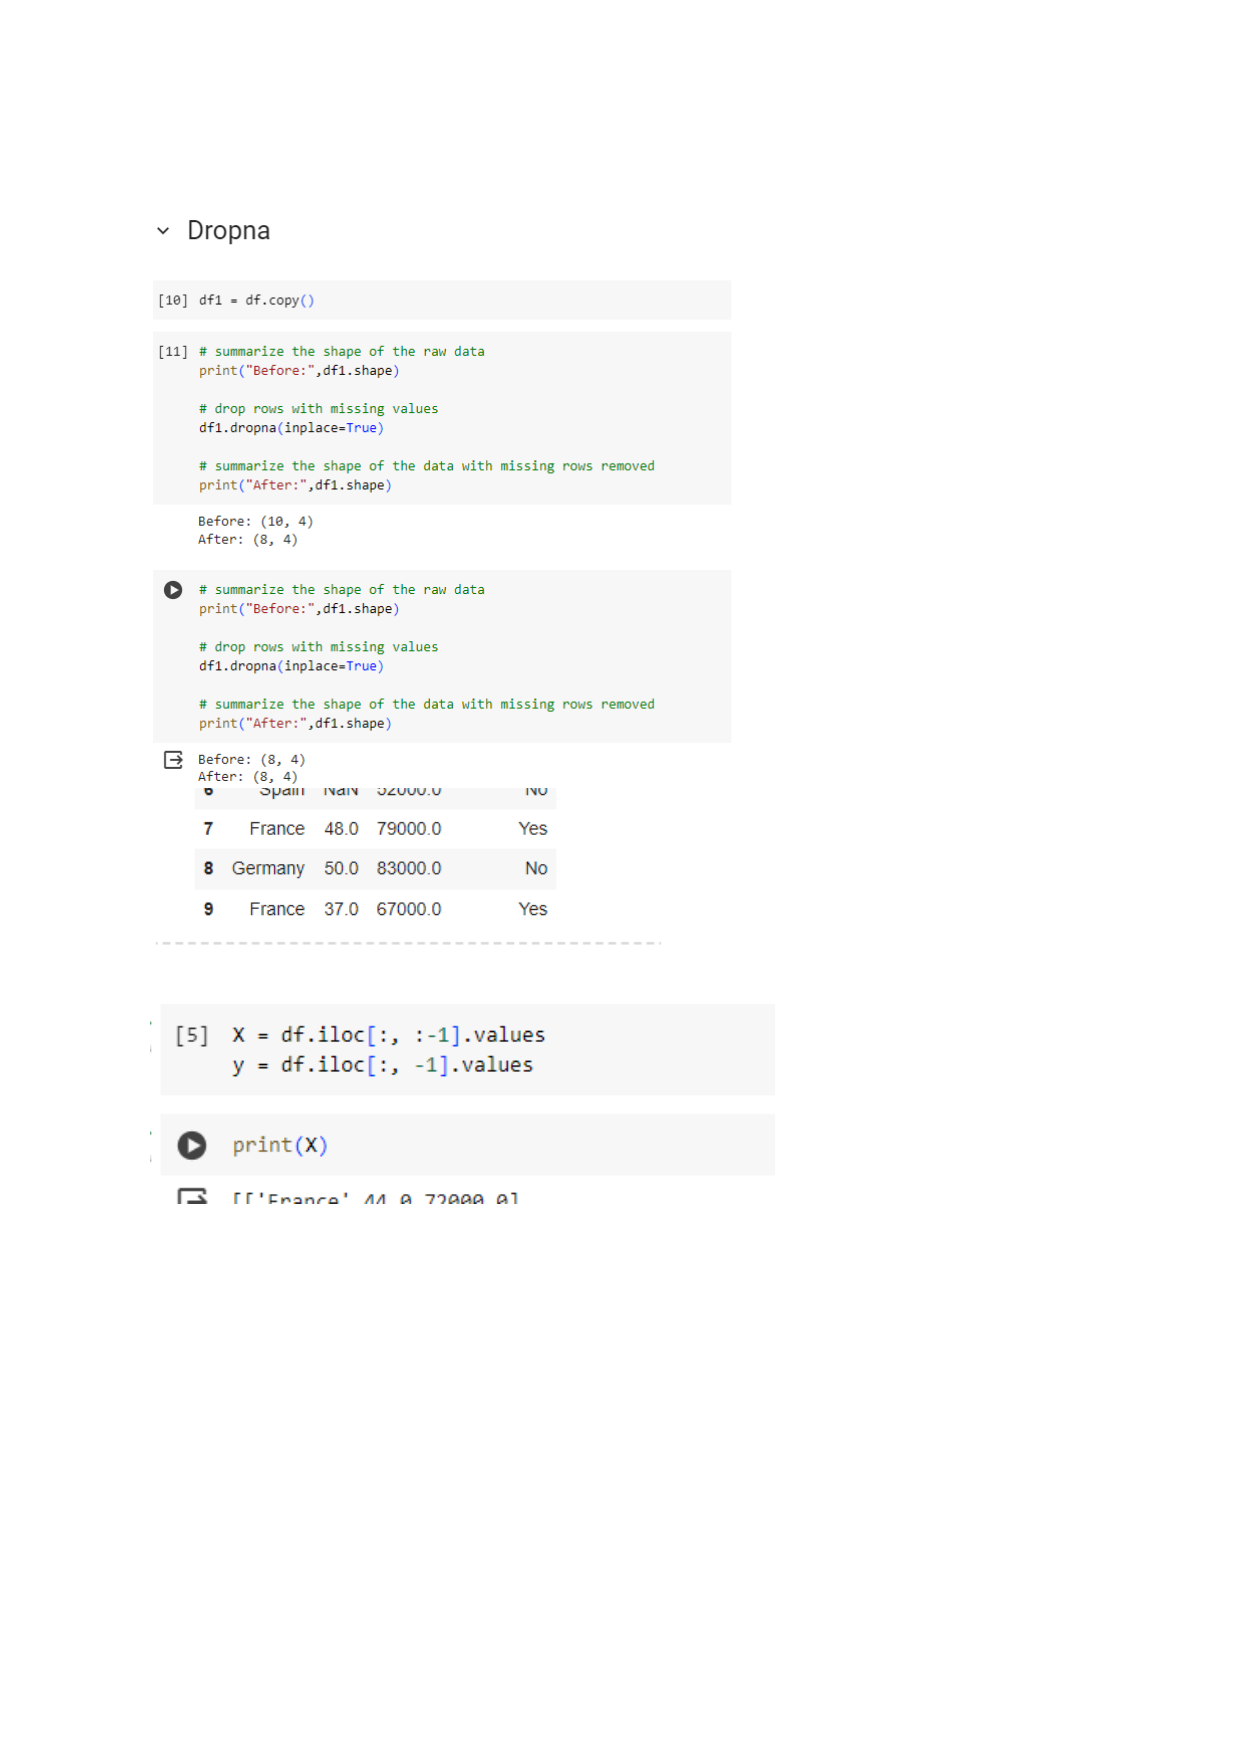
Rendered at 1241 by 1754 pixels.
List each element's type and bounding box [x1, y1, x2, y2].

picture [150, 998, 775, 1204]
picture [150, 196, 731, 943]
